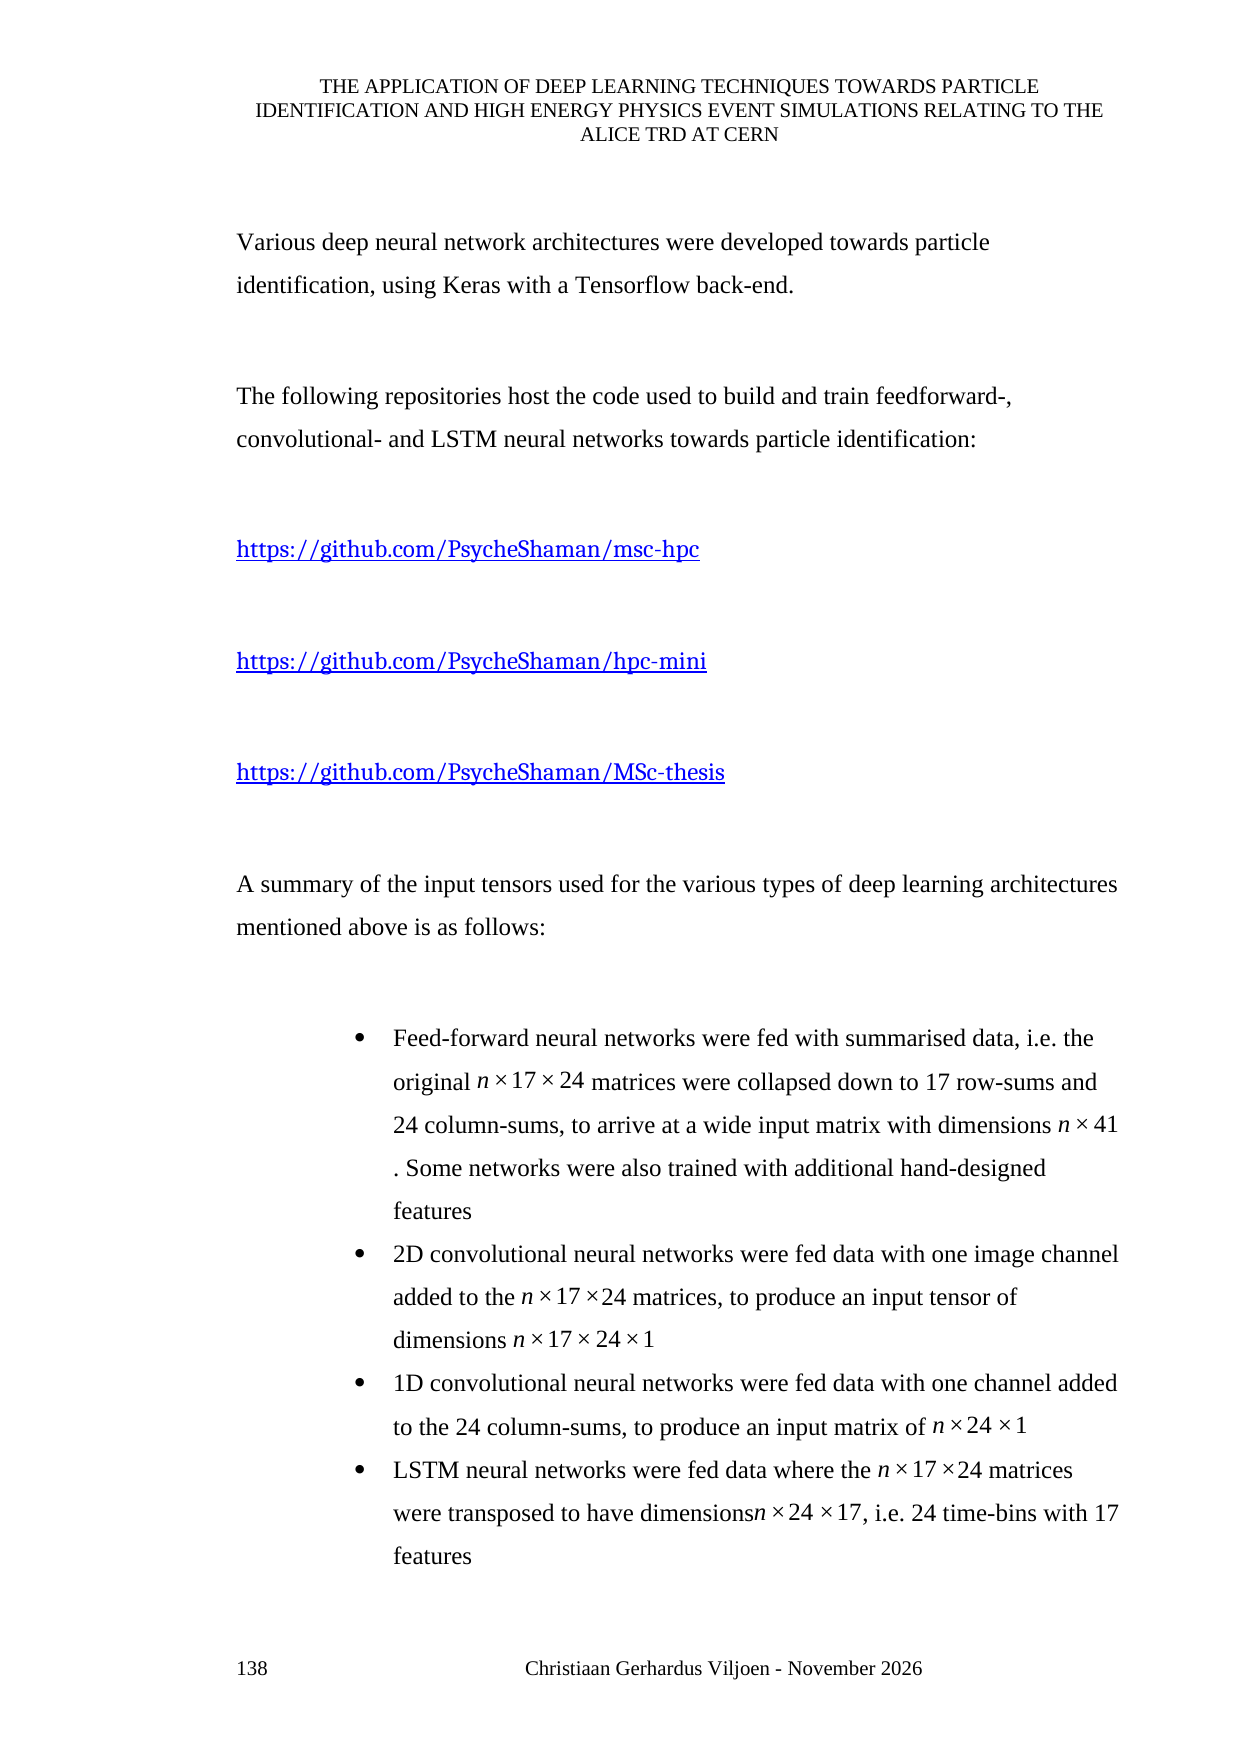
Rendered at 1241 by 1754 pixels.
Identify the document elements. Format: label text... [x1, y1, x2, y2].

text https://github.com/PsycheShaman/MSc-thesis [236, 758, 1122, 787]
text https://github.com/PsycheShaman/msc-hpc [236, 535, 1122, 564]
text The following repositories host the code used to build and train feedforward-, convolutional- and LSTM neural networks towards particle identification: [236, 381, 1122, 453]
list 2D convolutional neural networks were fed data with one image channel added to the 24 matrices, to produce an input tensor of dimensions [355, 1239, 1122, 1354]
list Feed-forward neural networks were fed with summarised data, i.e. the original matrices were collapsed down to 17 row-sums and 24 column-sums, to arrive at a wide input matrix with dimensions . Some networks were also trained with additional hand-designed features [355, 1023, 1122, 1225]
list LSTM neural networks were fed data where the 24 matrices were transposed to have dimensions, i.e. 24 time-bins with 17 features [355, 1455, 1122, 1570]
text Various deep neural network architectures were developed towards particle identification, using Keras with a Tensorflow back-end. [236, 227, 1122, 298]
list 1D convolutional neural networks were fed data with one channel added to the 24 column-sums, to produce an input matrix of [355, 1368, 1122, 1440]
text https://github.com/PsycheShaman/hpc-mini [236, 647, 1122, 675]
text A summary of the input tensors used for the various types of deep learning architectures mentioned above is as follows: [236, 869, 1122, 941]
